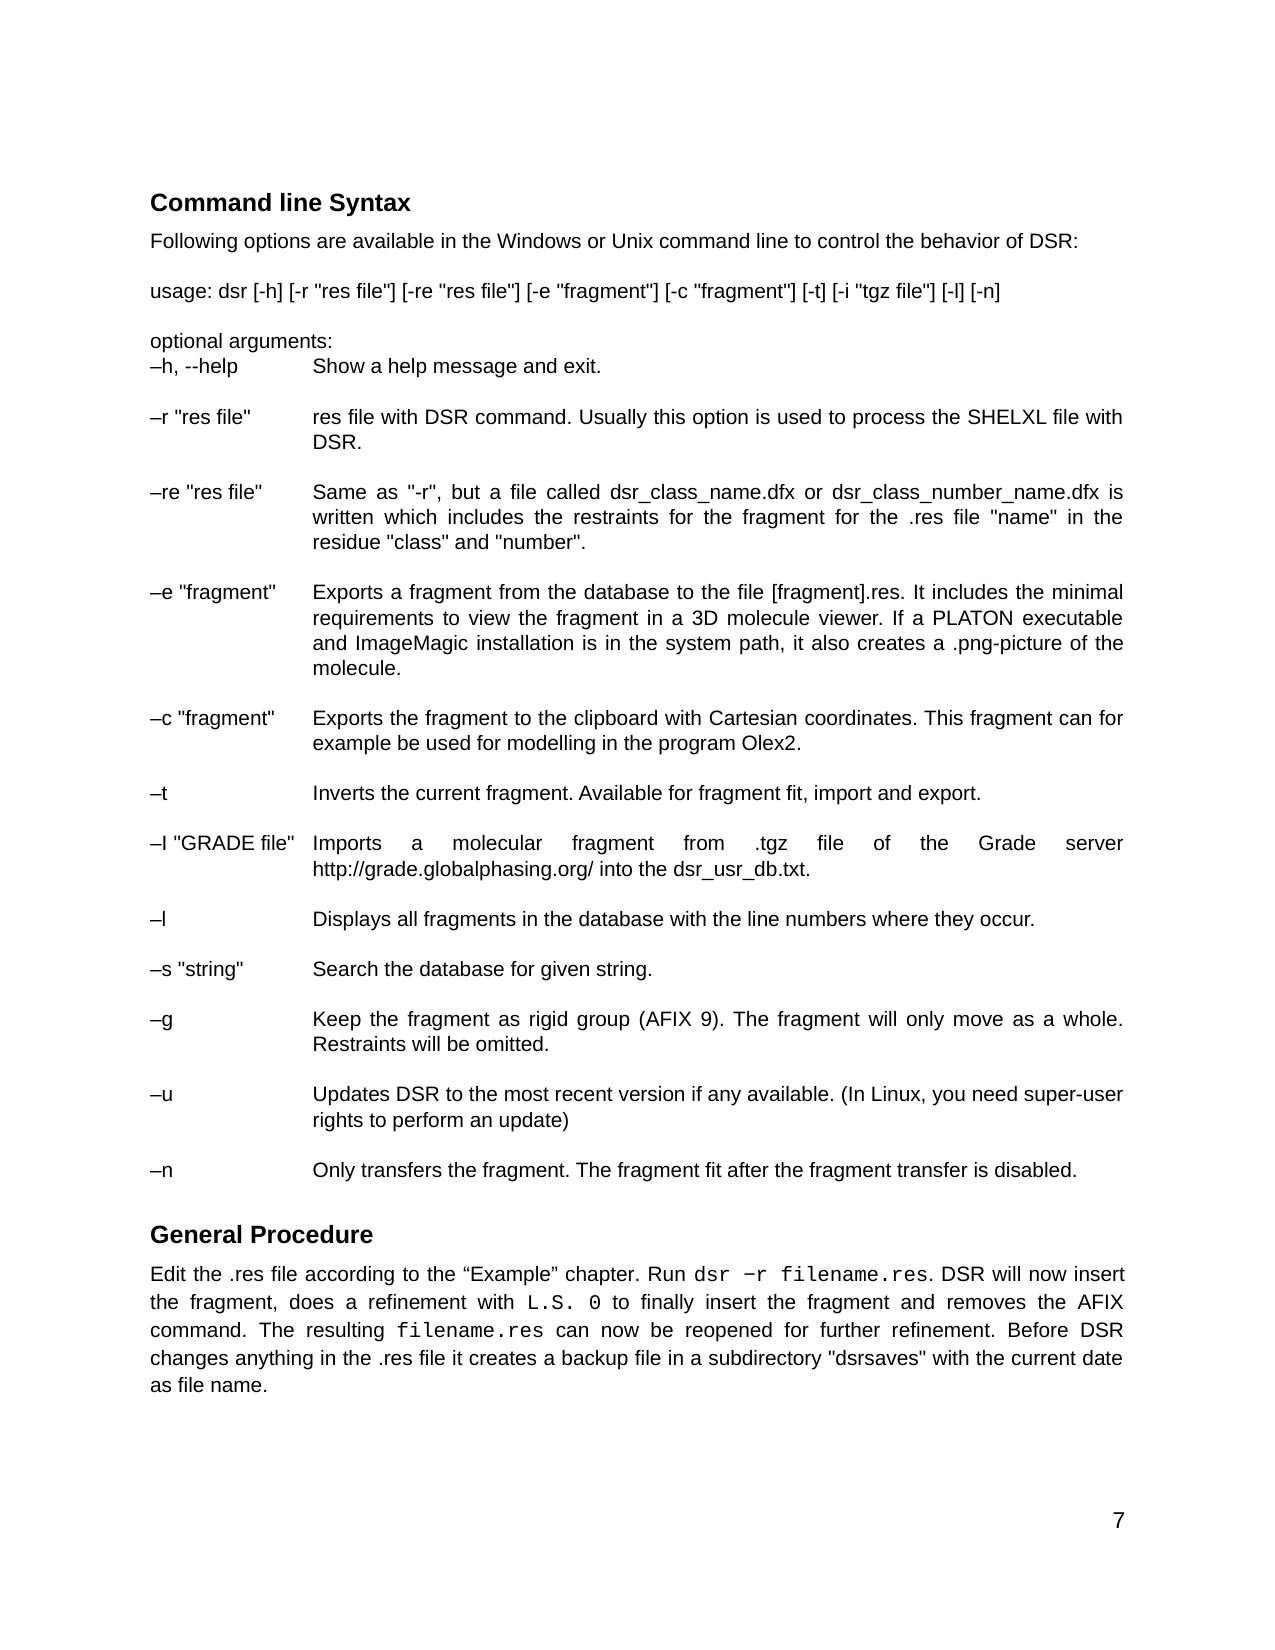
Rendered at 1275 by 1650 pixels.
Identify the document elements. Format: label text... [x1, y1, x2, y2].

text –I "GRADE file" Imports a molecular fragment from .tgz file of the Grade server http://grade.globalphasing.org/ into the dsr_usr_db.txt. [150, 831, 1125, 880]
text –n Only transfers the fragment. The fragment fit after the fragment transfer is disabled. [150, 1158, 1125, 1182]
text optional arguments: [150, 329, 1125, 353]
text –s "string" Search the database for given string. [150, 957, 1125, 981]
text –h, --help Show a help message and exit. [150, 354, 1125, 378]
text –r "res file" res file with DSR command. Usually this option is used to process the SHELXL file with DSR. [150, 404, 1125, 453]
text –g Keep the fragment as rigid group (AFIX 9). The fragment will only move as a whole. Restraints will be omitted. [150, 1007, 1125, 1056]
text –u Updates DSR to the most recent version if any available. (In Linux, you need super-user rights to perform an update) [150, 1082, 1125, 1131]
text usage: dsr [-h] [-r "res file"] [-re "res file"] [-e "fragment"] [-c "fragment"] [-t] [-i "tgz file"] [-l] [-n] [150, 279, 1125, 303]
text –l Displays all fragments in the database with the line numbers where they occur. [150, 907, 1125, 931]
text Command line Syntax [150, 187, 1125, 216]
text Following options are available in the Windows or Unix command line to control the behavior of DSR: [150, 229, 1125, 253]
text –re "res file" Same as "-r", but a file called dsr_class_name.dfx or dsr_class_number_name.dfx is written which includes the restraints for the fragment for the .res file "name" in the residue "class" and "number". [150, 480, 1125, 554]
text –c "fragment" Exports the fragment to the clipboard with Cartesian coordinates. This fragment can for example be used for modelling in the program Olex2. [150, 706, 1125, 755]
text –t Inverts the current fragment. Available for fragment fit, import and export. [150, 781, 1125, 805]
text General Procedure [150, 1220, 1125, 1249]
text Edit the .res file according to the “Example” chapter. Run dsr −r filename.res. DSR will now insert the fragment, does a refinement with L.S. 0 to finally insert the fragment and removes the AFIX command. The resulting filename.res can now be reopened for further refinement. Before DSR changes anything in the .res file it creates a backup file in a subdirectory "dsrsaves" with the current date as file name. [150, 1261, 1125, 1396]
text –e "fragment" Exports a fragment from the database to the file [fragment].res. It includes the minimal requirements to view the fragment in a 3D molecule viewer. If a PLATON executable and ImageMagic installation is in the system path, it also creates a .png-picture of the molecule. [150, 580, 1125, 679]
